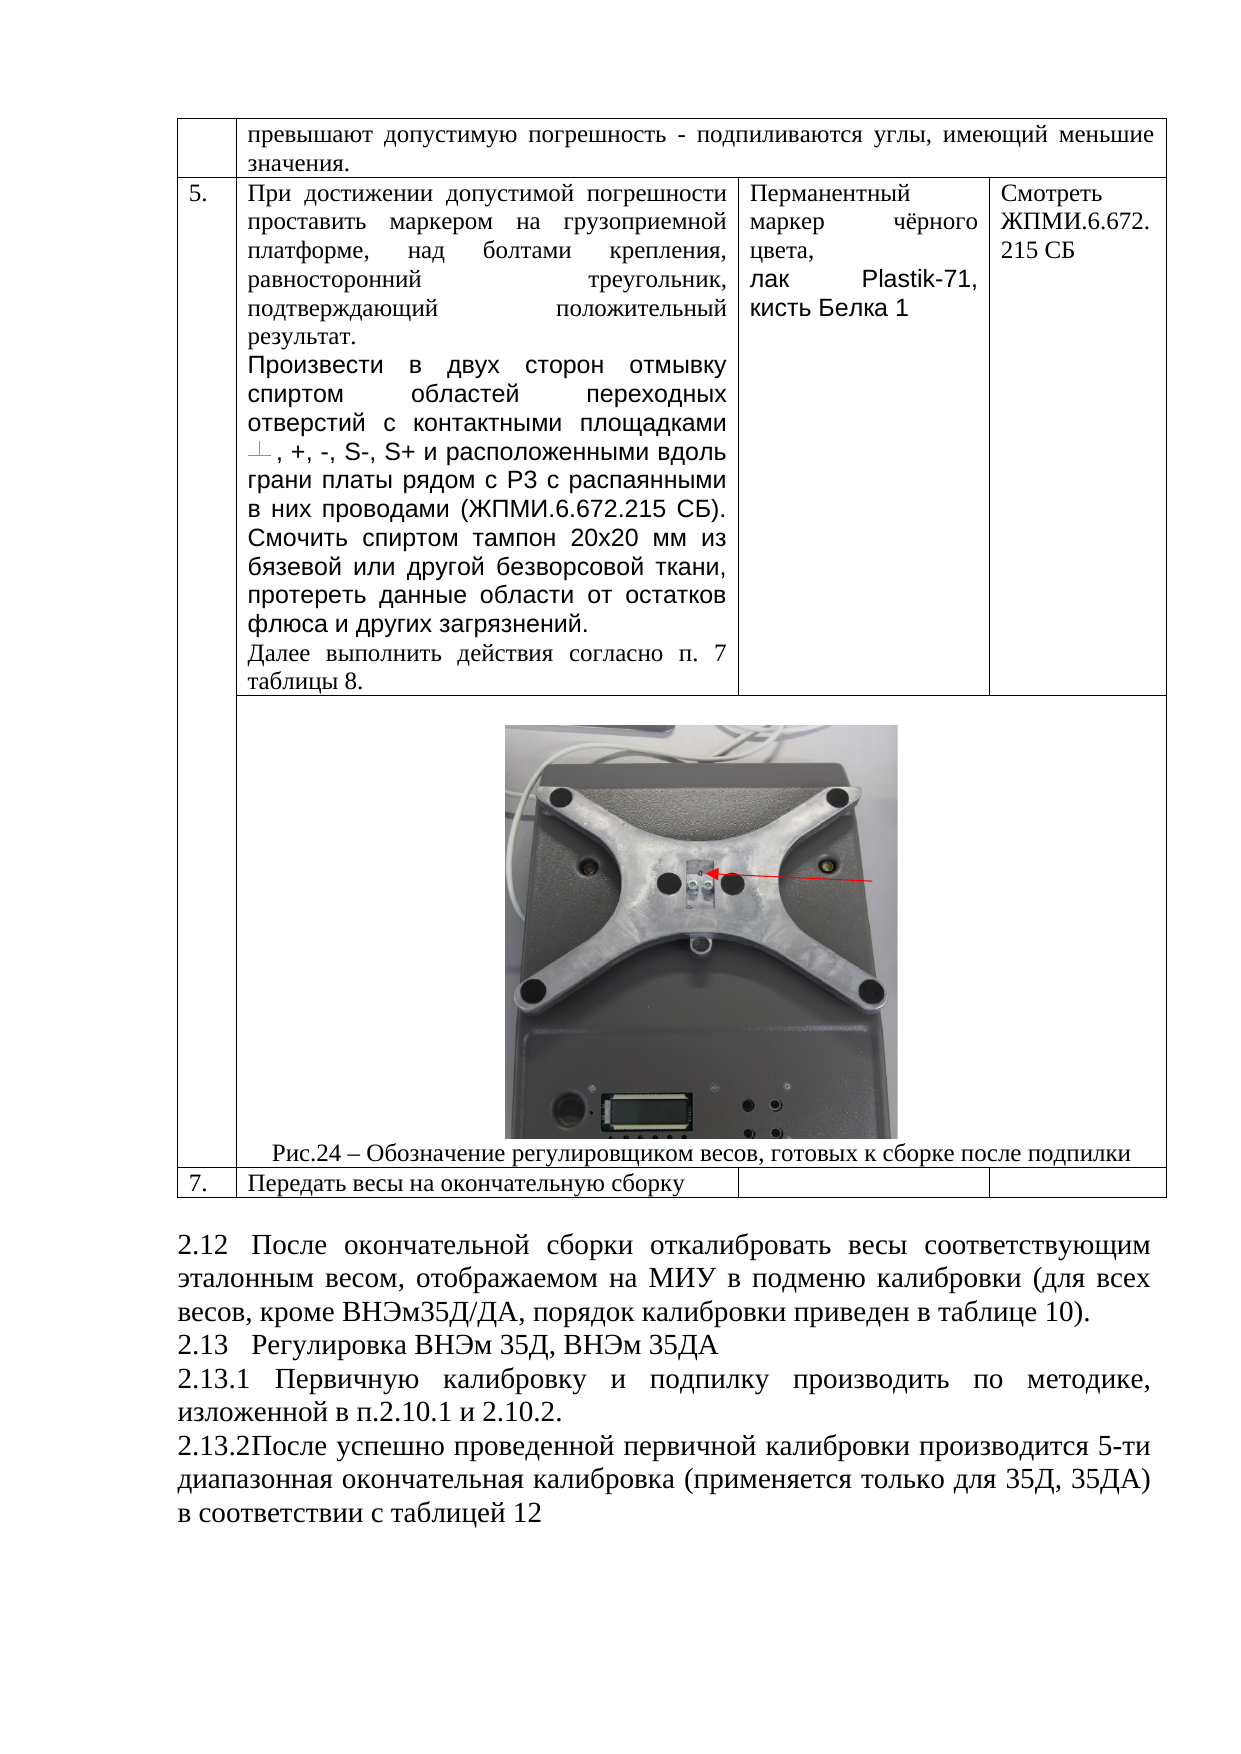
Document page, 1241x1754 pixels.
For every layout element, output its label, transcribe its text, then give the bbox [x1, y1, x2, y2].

table_cell 7. [178, 1168, 236, 1197]
picture [505, 725, 898, 1139]
table_cell Смотреть ЖПМИ.6.672.215 СБ [990, 178, 1166, 695]
table_cell [990, 1168, 1166, 1197]
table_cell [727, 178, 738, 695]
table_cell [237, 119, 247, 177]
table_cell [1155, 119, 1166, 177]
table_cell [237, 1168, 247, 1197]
list После окончательной сборки откалибровать весы соответствующим эталонным весом, отображаемом на МИУ в подменю калибровки (для всех весов, кроме ВНЭм35Д/ДА, порядок калибровки приведен в таблице 10). [177, 1227, 1152, 1327]
table_cell [739, 1168, 989, 1197]
table_cell 5. [178, 178, 236, 1167]
table_cell Рис.24 – Обозначение регулировщиком весов, готовых к сборке после подпилки [237, 696, 1166, 1167]
list Регулировка ВНЭм 35Д, ВНЭм 35ДА [177, 1327, 1152, 1361]
list Первичную калибровку и подпилку производить по методике, изложенной в п.2.10.1 и 2.10.2. [177, 1361, 1152, 1428]
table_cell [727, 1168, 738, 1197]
table_cell Перманентный маркер чёрного цвета, лак Plastik-71, кисть Белка 1 [739, 178, 989, 695]
list После успешно проведенной первичной калибровки производится 5-ти диапазонная окончательная калибровка (применяется только для 35Д, 35ДА) в соответствии с таблицей 12 [177, 1428, 1152, 1529]
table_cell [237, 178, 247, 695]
